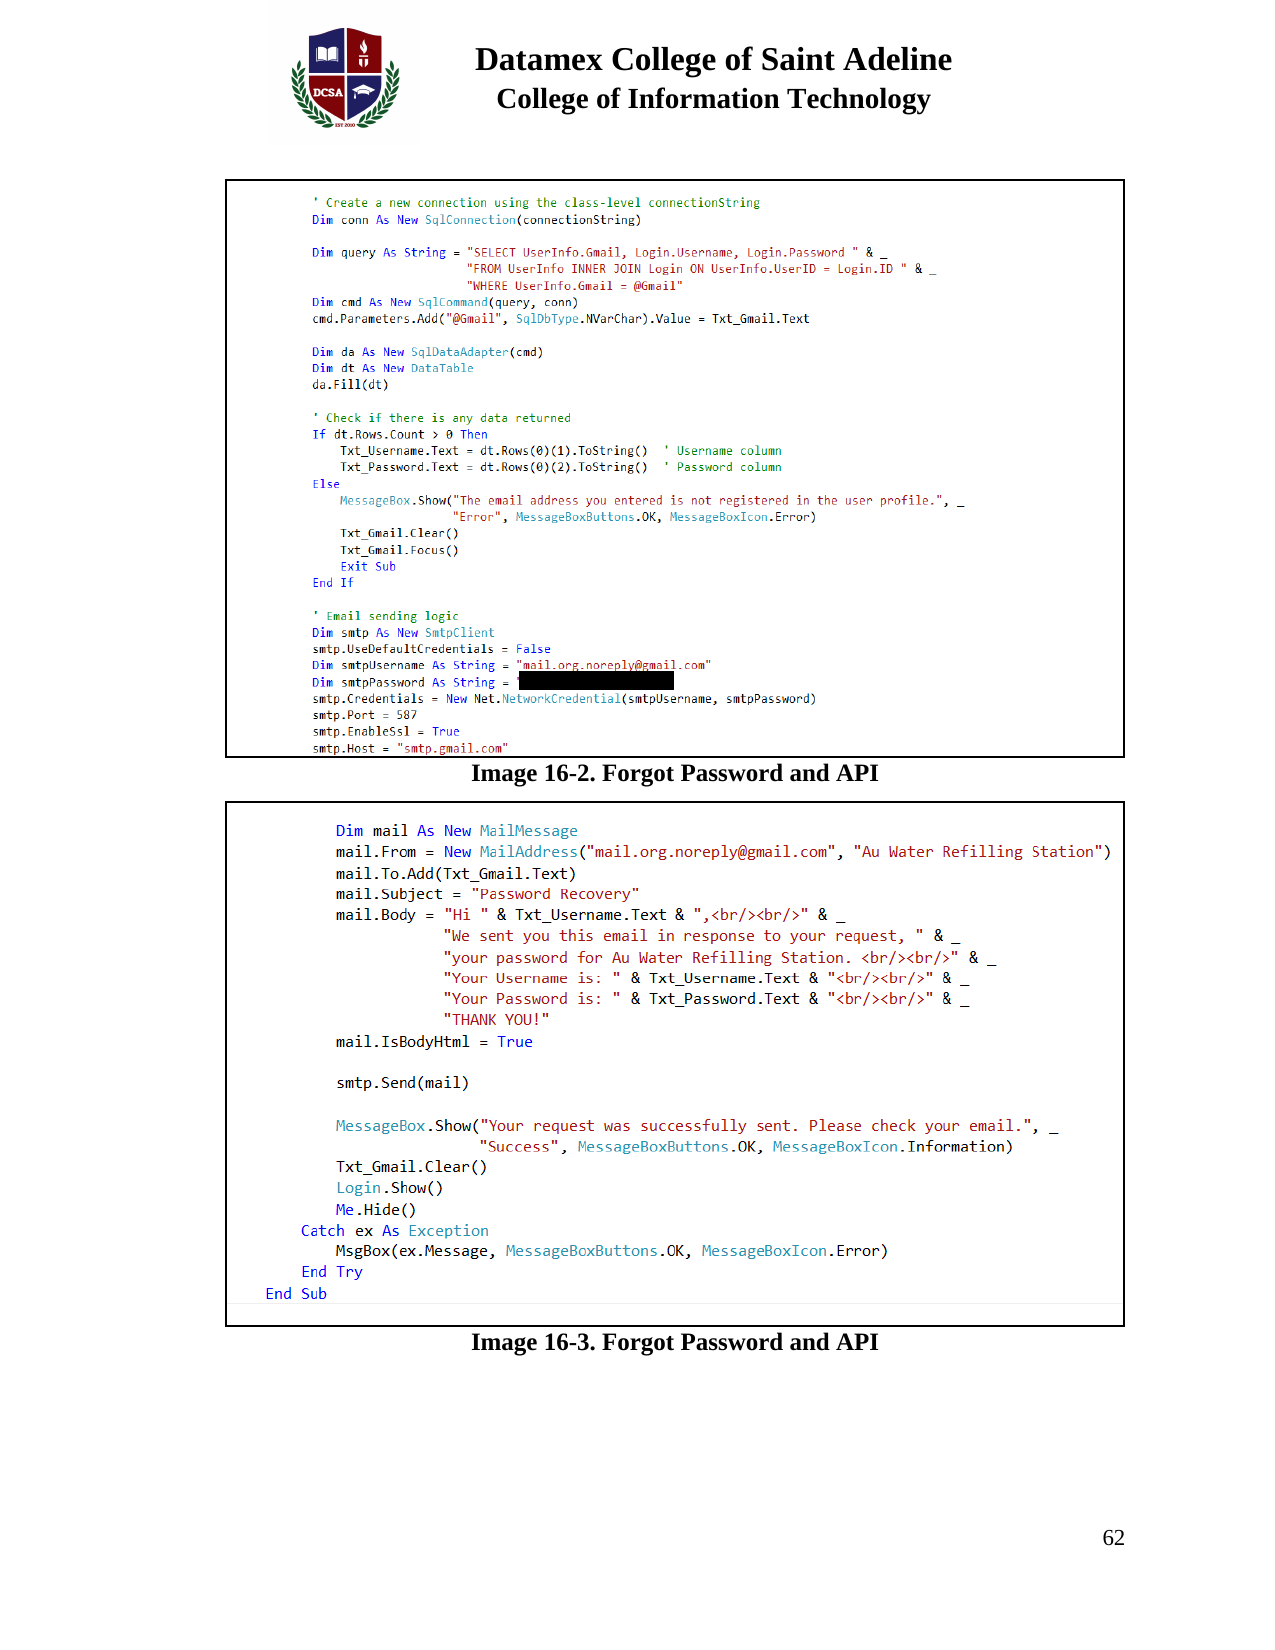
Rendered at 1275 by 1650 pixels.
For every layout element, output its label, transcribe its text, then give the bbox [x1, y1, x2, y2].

picture [227, 181, 1123, 756]
text Image 16-2. Forgot Password and API [225, 758, 1125, 786]
text Image 16-3. Forgot Password and API [225, 1327, 1125, 1356]
picture [227, 803, 1123, 1325]
picture [268, 1, 420, 146]
